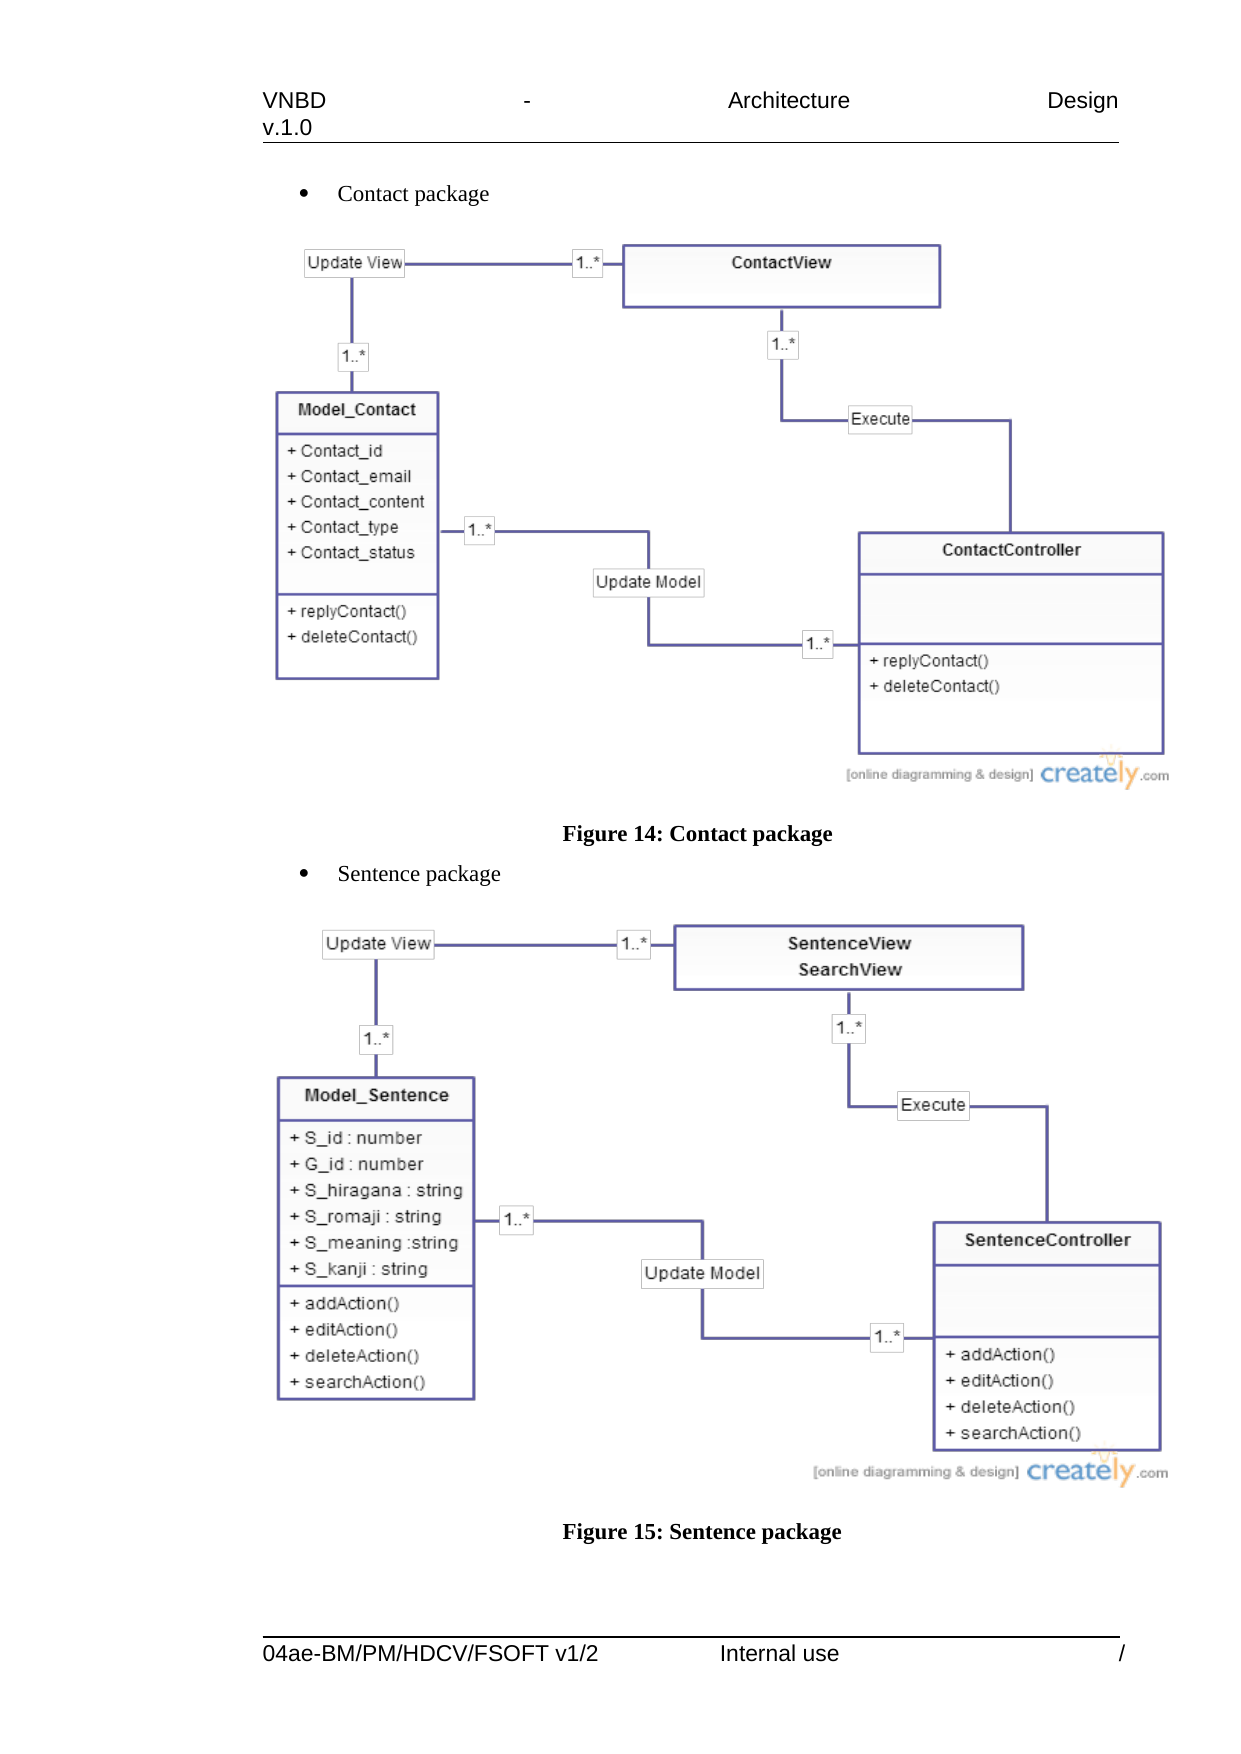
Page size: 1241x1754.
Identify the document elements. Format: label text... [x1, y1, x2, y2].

picture [262, 232, 1177, 795]
list Sentence package [300, 859, 1120, 886]
picture [262, 911, 1177, 1493]
list Contact package [300, 180, 1120, 206]
list Figure 15: Sentence package [262, 1518, 1120, 1545]
list Figure 14: Contact package [262, 820, 1120, 846]
